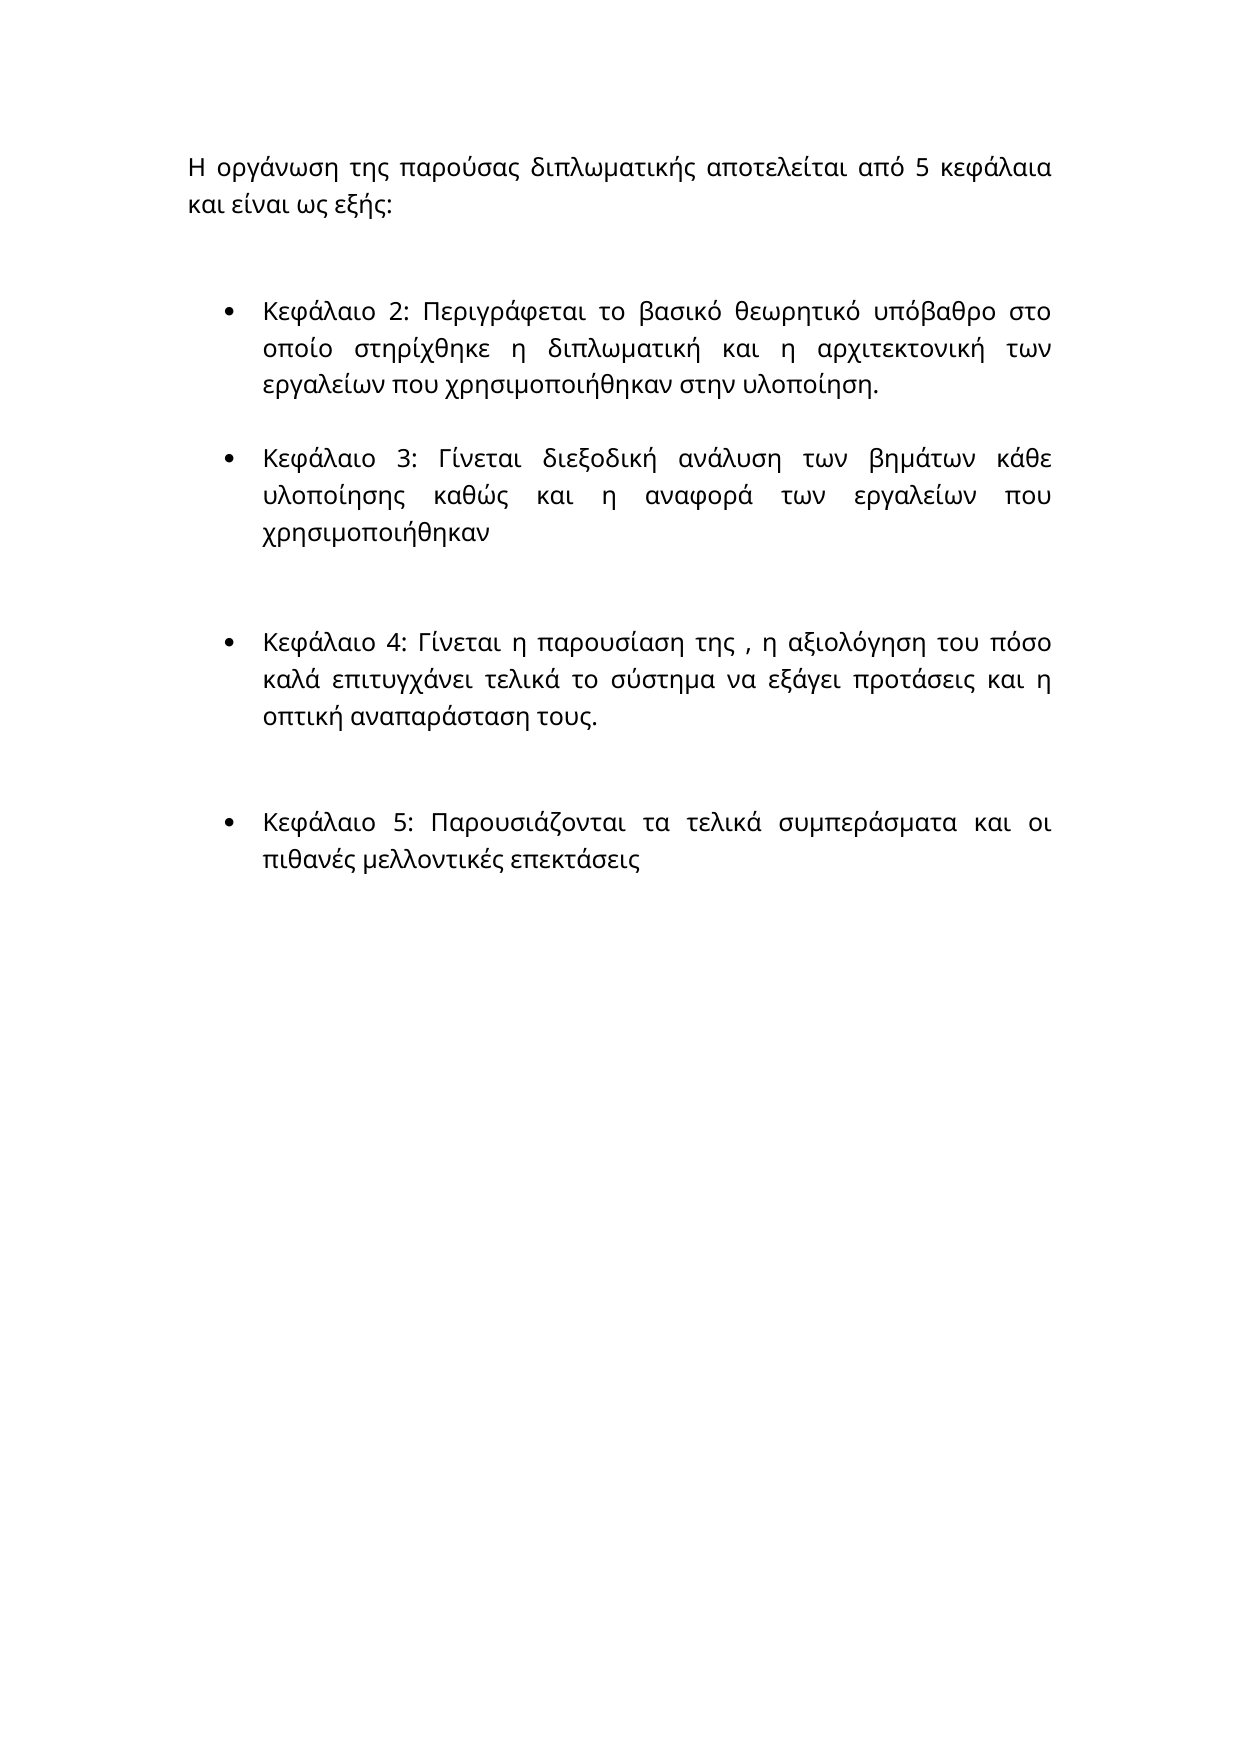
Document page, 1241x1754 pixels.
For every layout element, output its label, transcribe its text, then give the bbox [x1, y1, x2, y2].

text Η οργάνωση της παρούσας διπλωματικής αποτελείται από 5 κεφάλαια και είναι ως εξής: [187, 150, 1053, 221]
list Κεφάλαιο 4: Γίνεται η παρουσίαση της , η αξιολόγηση του πόσο καλά επιτυγχάνει τελικά το σύστημα να εξάγει προτάσεις και η οπτική αναπαράσταση τους. [225, 624, 1053, 732]
list Κεφάλαιο 2: Περιγράφεται το βασικό θεωρητικό υπόβαθρο στο οποίο στηρίχθηκε η διπλωματική και η αρχιτεκτονική των εργαλείων που χρησιμοποιήθηκαν στην υλοποίηση. [225, 294, 1053, 401]
list Κεφάλαιο 5: Παρουσιάζονται τα τελικά συμπεράσματα και οι πιθανές μελλοντικές επεκτάσεις [225, 805, 1053, 876]
list Κεφάλαιο 3: Γίνεται διεξοδική ανάλυση των βημάτων κάθε υλοποίησης καθώς και η αναφορά των εργαλείων που χρησιμοποιήθηκαν [225, 441, 1053, 548]
